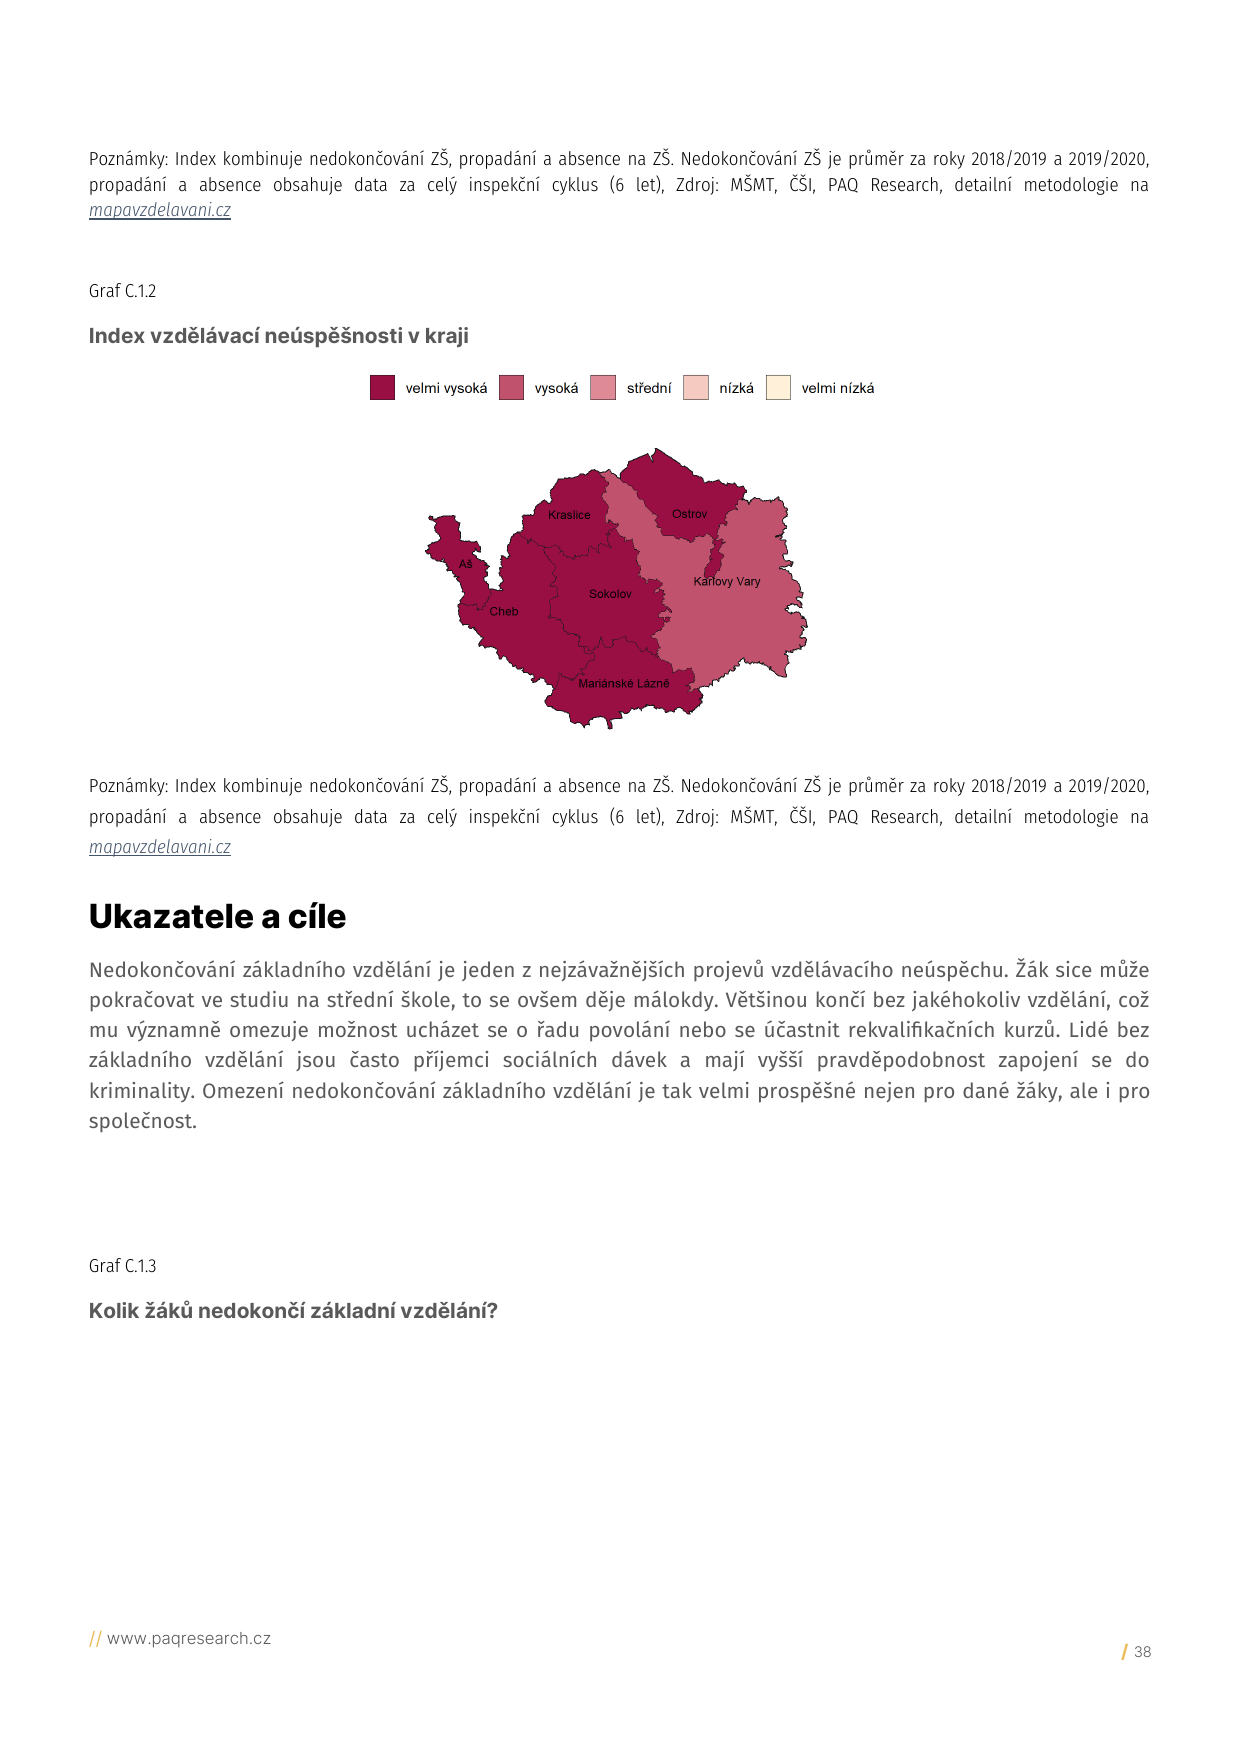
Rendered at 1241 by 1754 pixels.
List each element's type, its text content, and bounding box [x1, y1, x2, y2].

text Graf C.1.2 [89, 280, 1152, 303]
text Kolik žáků nedokončí základní vzdělání? [89, 1293, 1152, 1323]
subtitle Ukazatele a cíle [89, 896, 1152, 936]
text Poznámky: Index kombinuje nedokončování ZŠ, propadání a absence na ZŠ. Nedokončování ZŠ je průměr za roky 2018/2019 a 2019/2020, propadání a absence obsahuje data za celý inspekční cyklus (6 let), Zdroj: MŠMT, ČŠI, PAQ Research, detailní metodologie na mapavzdelavani.cz [89, 148, 1152, 222]
text Nedokončování základního vzdělání je jeden z nejzávažnějších projevů vzdělávacího neúspěchu. Žák sice může pokračovat ve studiu na střední škole, to se ovšem děje málokdy. Většinou končí bez jakéhokoliv vzdělání, což mu významně omezuje možnost ucházet se o řadu povolání nebo se účastnit rekvalifikačních kurzů. Lidé bez základního vzdělání jsou často příjemci sociálních dávek a mají vyšší pravděpodobnost zapojení se do kriminality. Omezení nedokončování základního vzdělání je tak velmi prospěšné nejen pro dané žáky, ale i pro společnost. [89, 952, 1152, 1134]
text Graf C.1.3 [89, 1255, 1152, 1277]
text Poznámky: Index kombinuje nedokončování ZŠ, propadání a absence na ZŠ. Nedokončování ZŠ je průměr za roky 2018/2019 a 2019/2020, propadání a absence obsahuje data za celý inspekční cyklus (6 let), Zdroj: MŠMT, ČŠI, PAQ Research, detailní metodologie na mapavzdelavani.cz [89, 768, 1152, 858]
text Index vzdělávací neúspěšnosti v kraji [89, 319, 1152, 349]
picture [88, 348, 1139, 751]
